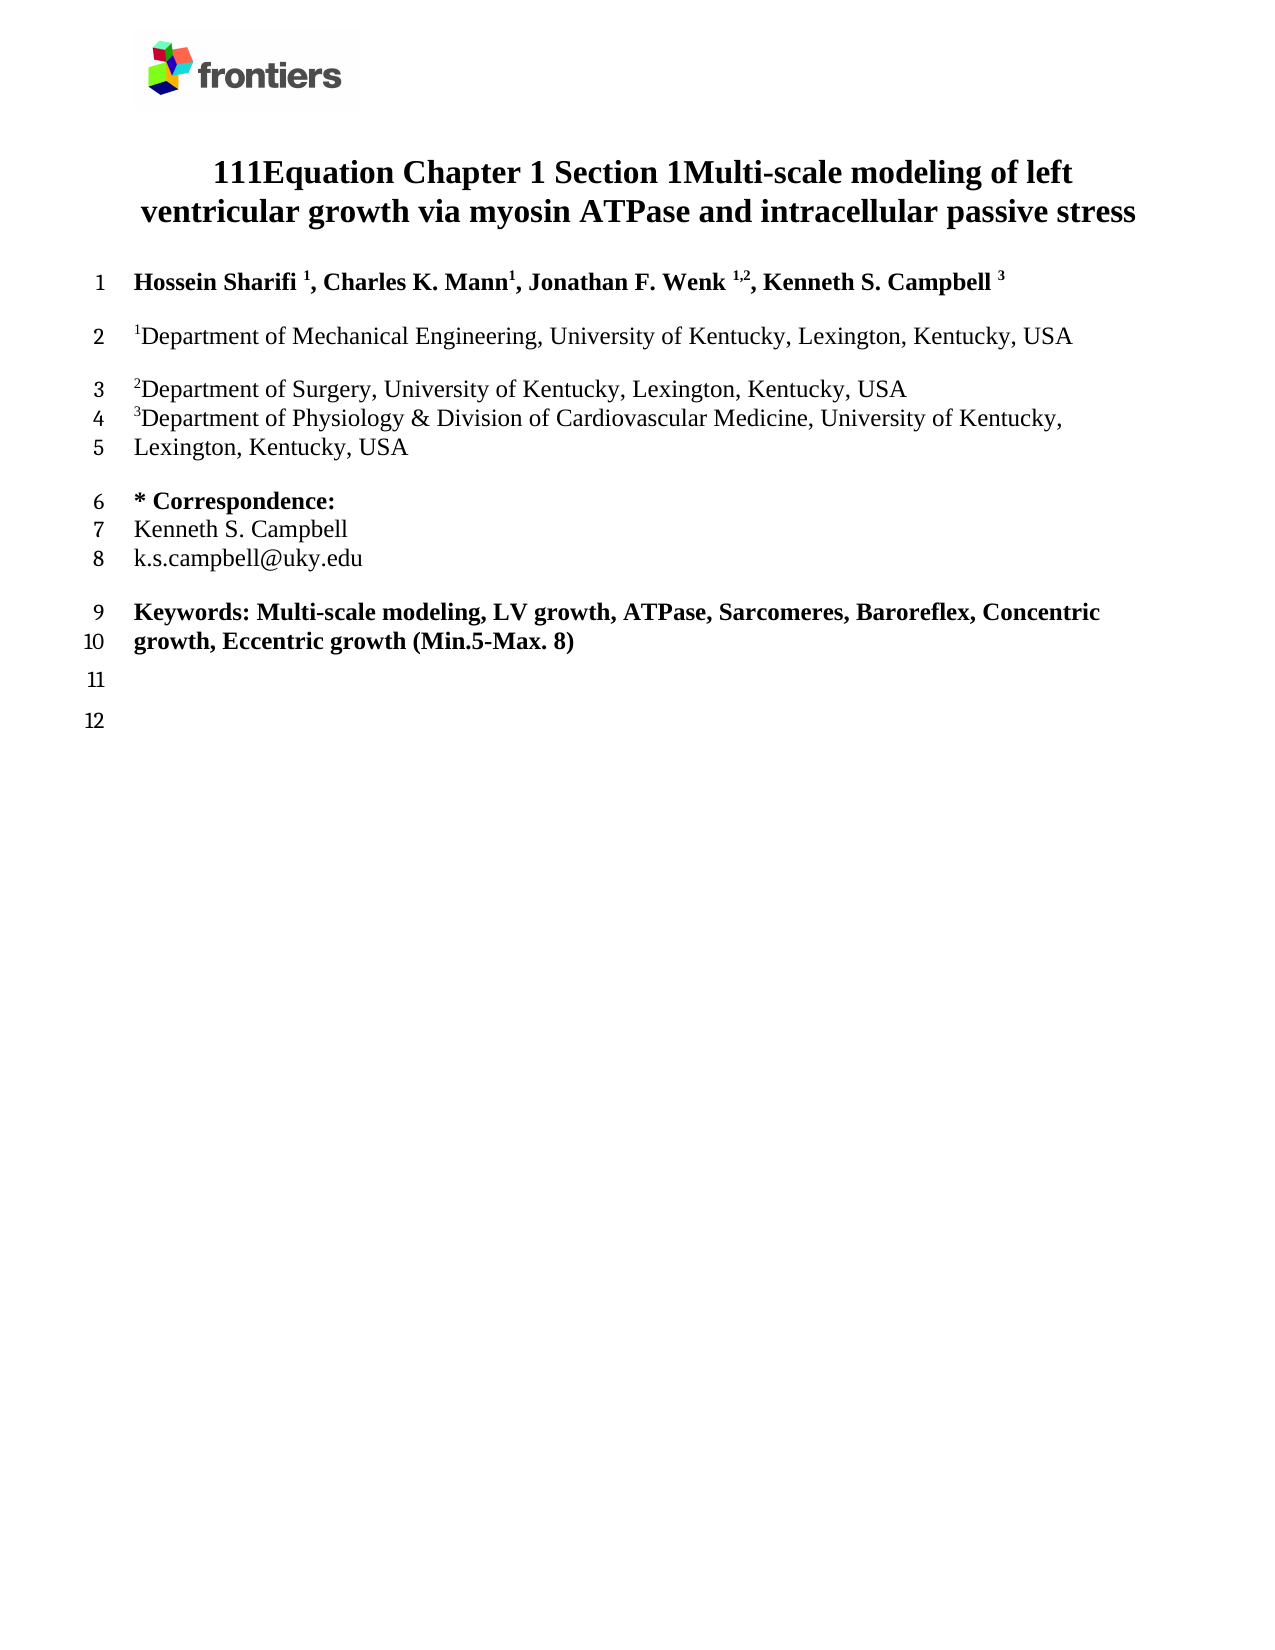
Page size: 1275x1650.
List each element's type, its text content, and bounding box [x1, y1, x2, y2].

list Keywords: Multi-scale modeling, LV growth, ATPase, Sarcomeres, Baroreflex, Concentric growth, Eccentric growth (Min.5-Max. 8) [133, 597, 1152, 654]
title Multi-scale modeling of left ventricular growth via myosin ATPase and intracellular passive stress [133, 153, 1152, 229]
text 1Department of Mechanical Engineering, University of Kentucky, Lexington, Kentucky, USA [133, 321, 1152, 349]
text * Correspondence: Kenneth S. Campbell k.s.campbell@uky.edu [133, 486, 1152, 572]
picture [133, 29, 361, 111]
text 3Department of Physiology & Division of Cardiovascular Medicine, University of Kentucky, Lexington, Kentucky, USA [133, 403, 1152, 461]
text 2Department of Surgery, University of Kentucky, Lexington, Kentucky, USA [133, 374, 1152, 403]
list Hossein Sharifi 1, Charles K. Mann1, Jonathan F. Wenk 1,2, Kenneth S. Campbell 3 [133, 267, 1152, 296]
